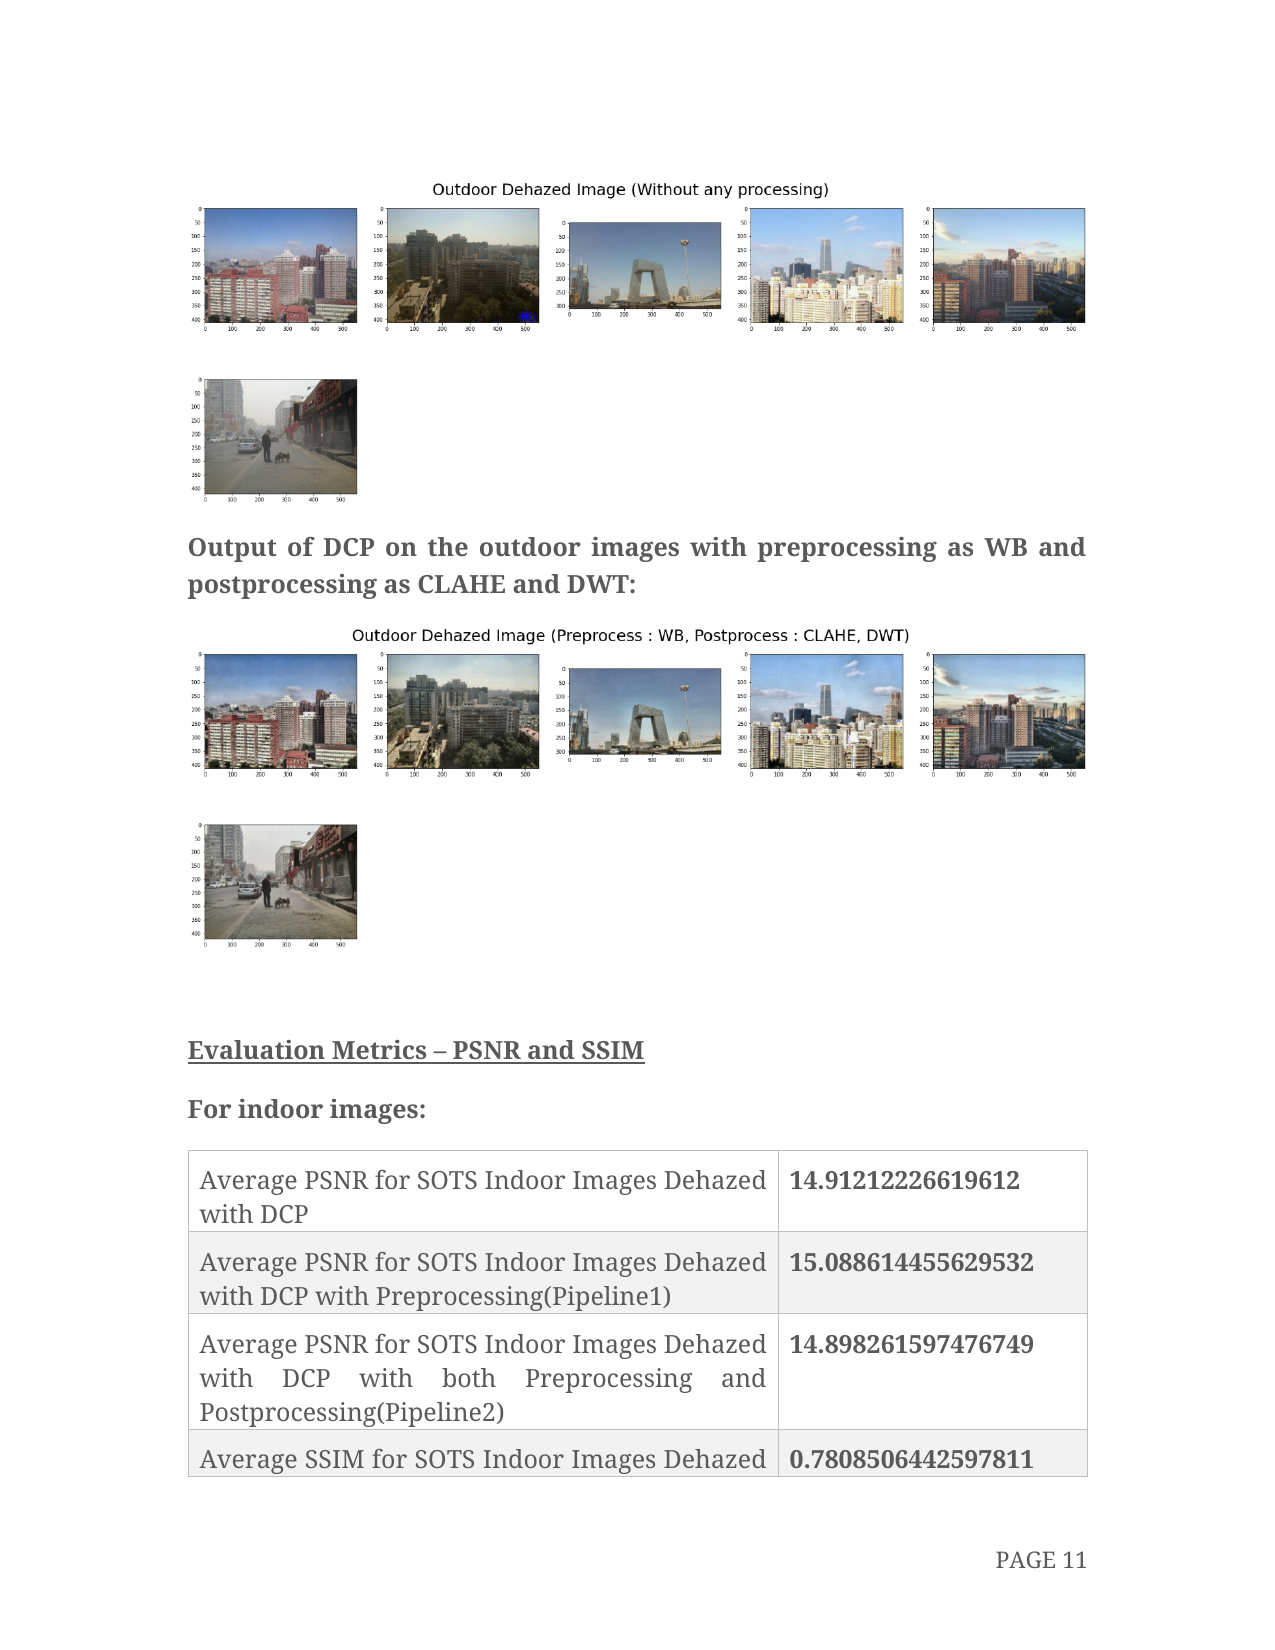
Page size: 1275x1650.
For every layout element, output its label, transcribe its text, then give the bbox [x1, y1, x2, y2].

table_header Average PSNR for SOTS Indoor Images Dehazed with DCP [189, 1151, 778, 1231]
table_cell 15.088614455629532 [779, 1232, 1087, 1313]
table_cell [189, 1430, 778, 1476]
picture [187, 625, 1088, 951]
text Output of DCP on the outdoor images with preprocessing as WB and postprocessing as CLAHE and DWT: [187, 529, 1087, 601]
text For indoor images: [187, 1091, 1087, 1125]
table_cell 14.898261597476749 [779, 1314, 1087, 1428]
table_cell Average PSNR for SOTS Indoor Images Dehazed with DCP with both Preprocessing and Postprocessing(Pipeline2) [189, 1314, 778, 1428]
table_cell Average PSNR for SOTS Indoor Images Dehazed with DCP with Preprocessing(Pipeline1) [189, 1232, 778, 1313]
table_cell 0.7808506442597811 [779, 1430, 1087, 1476]
text Evaluation Metrics – PSNR and SSIM [187, 1033, 1087, 1067]
picture [187, 180, 1088, 506]
table_header 14.91212226619612 [779, 1151, 1087, 1231]
